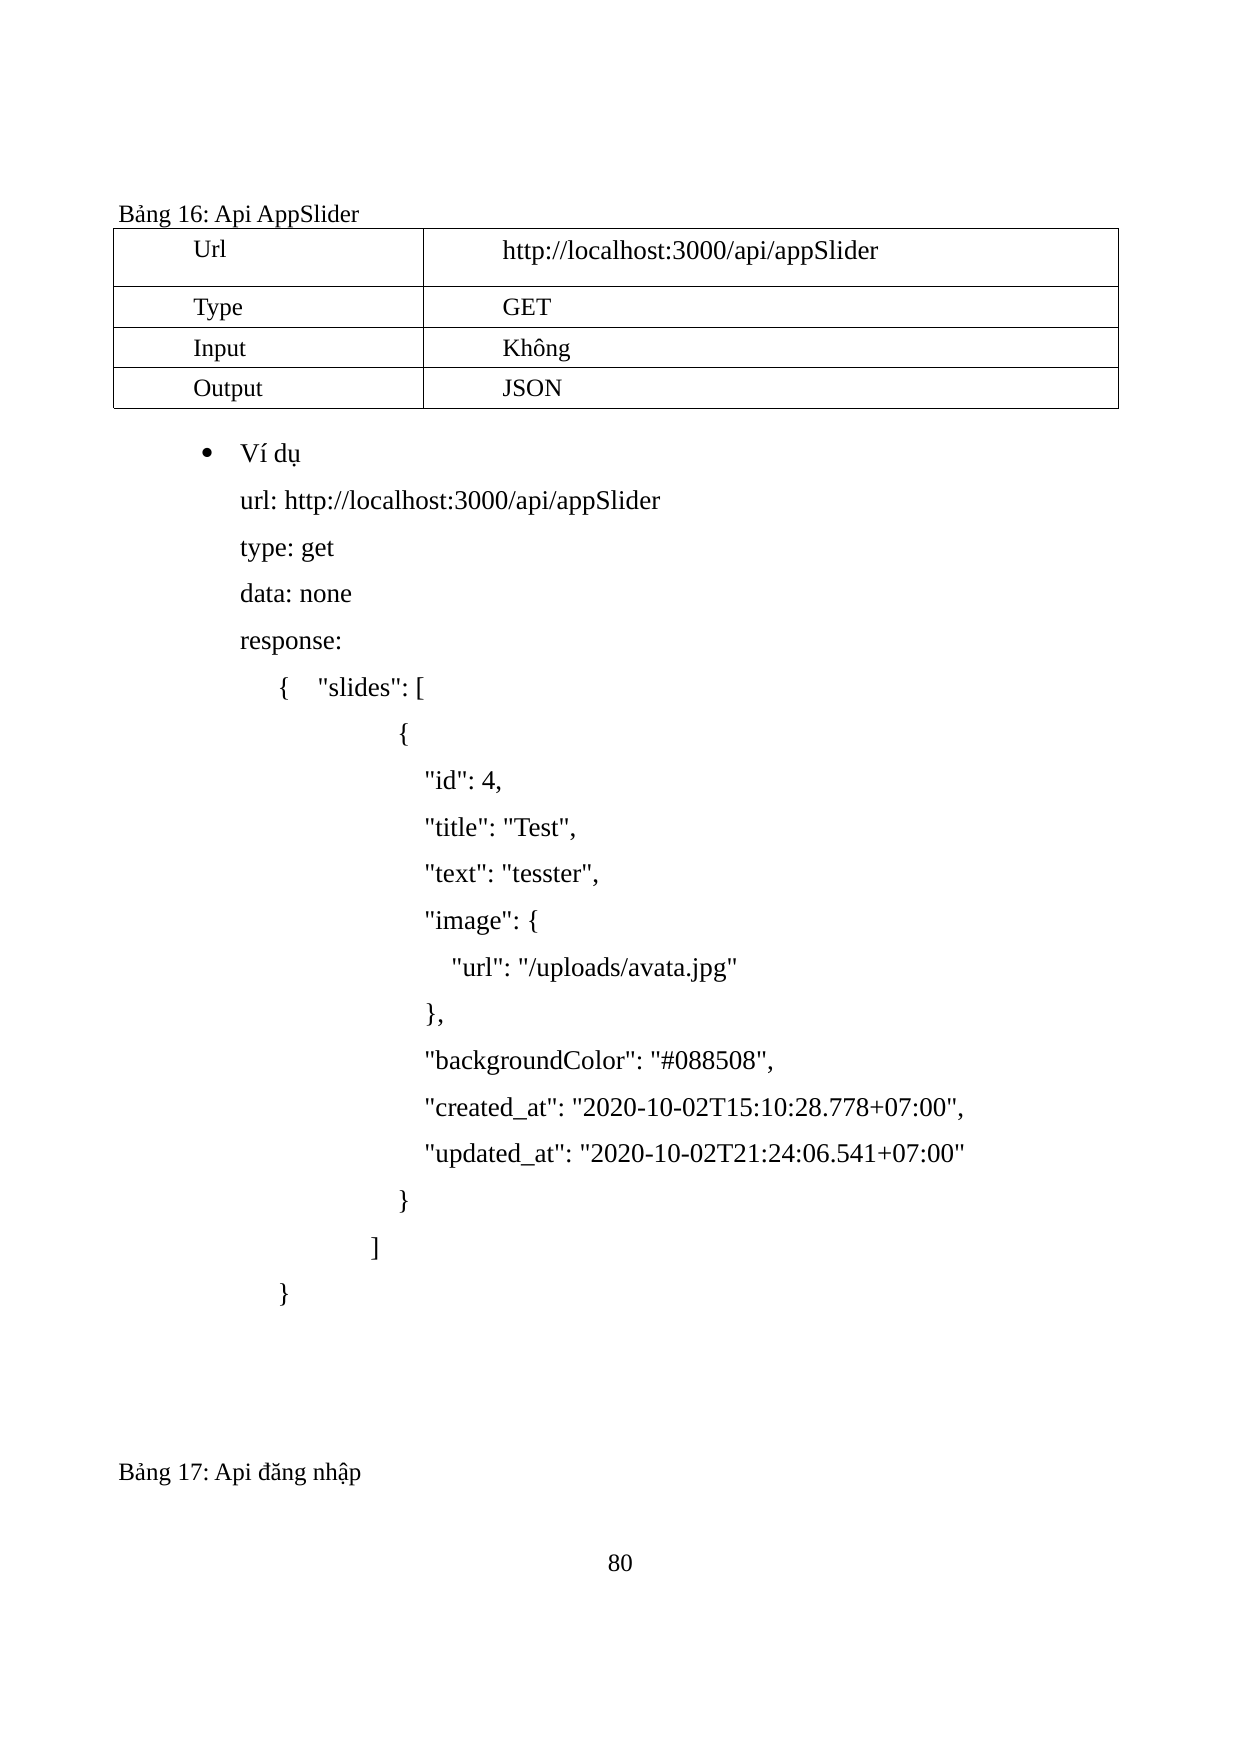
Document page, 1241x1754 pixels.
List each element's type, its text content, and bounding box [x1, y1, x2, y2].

text url: http://localhost:3000/api/appSlider [240, 484, 1122, 515]
table_cell Input [114, 328, 423, 367]
table_cell Không [424, 328, 1118, 367]
text ] [343, 1231, 1122, 1262]
text type: get [240, 531, 1122, 562]
table_cell Type [114, 287, 423, 326]
text } [277, 1277, 1122, 1308]
list Ví dụ [202, 437, 1122, 468]
table_cell Output [114, 368, 423, 408]
text "image": { [343, 904, 1122, 935]
text "text": "tesster", [343, 857, 1122, 888]
text } [343, 1184, 1122, 1215]
text }, [343, 997, 1122, 1028]
text { "slides": [ [277, 671, 1122, 702]
text "backgroundColor": "#088508", [343, 1044, 1122, 1075]
text "url": "/uploads/avata.jpg" [343, 951, 1122, 982]
text data: none [240, 577, 1122, 608]
text Bảng 16: Api AppSlider [118, 199, 1122, 228]
table_header http://localhost:3000/api/appSlider [424, 229, 1118, 286]
text "title": "Test", [343, 811, 1122, 842]
text "created_at": "2020-10-02T15:10:28.778+07:00", [343, 1091, 1122, 1122]
text "id": 4, [343, 764, 1122, 795]
table_cell JSON [424, 368, 1118, 408]
table_cell GET [424, 287, 1118, 326]
text response: [240, 624, 1122, 655]
text "updated_at": "2020-10-02T21:24:06.541+07:00" [343, 1137, 1122, 1168]
table_header Url [114, 229, 423, 286]
text Bảng 17: Api đăng nhập [118, 1457, 1122, 1486]
text { [343, 717, 1122, 748]
